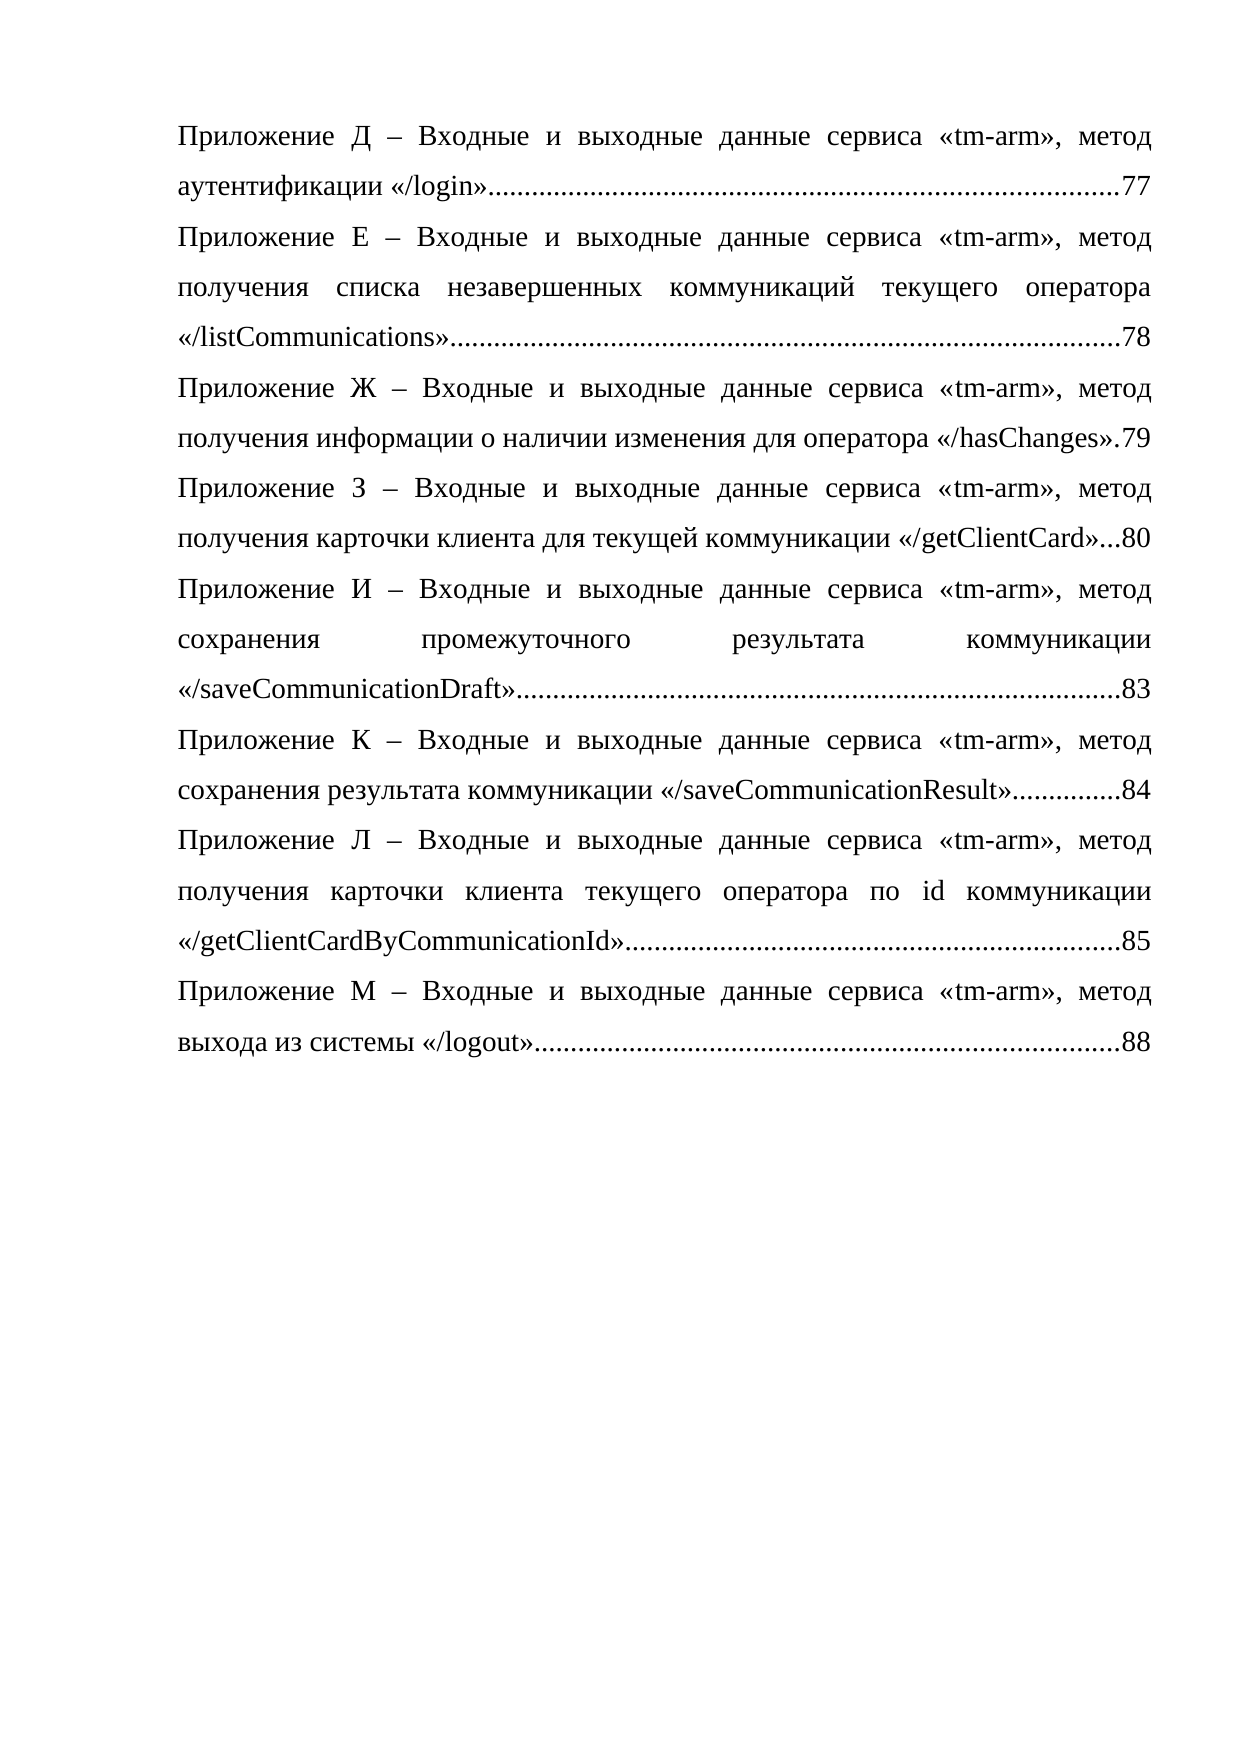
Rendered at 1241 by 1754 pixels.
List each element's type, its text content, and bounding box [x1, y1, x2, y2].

text Приложение М – Входные и выходные данные сервиса «tm-arm», метод выхода из системы «/logout» 88 [177, 973, 1152, 1057]
text Приложение Л – Входные и выходные данные сервиса «tm-arm», метод получения карточки клиента текущего оператора по id коммуникации «/getClientCardByCommunicationId» 85 [177, 822, 1152, 957]
text Приложение Ж – Входные и выходные данные сервиса «tm-arm», метод получения информации о наличии изменения для оператора «/hasChanges» 79 [177, 370, 1152, 453]
text Приложение К – Входные и выходные данные сервиса «tm-arm», метод сохранения результата коммуникации «/saveCommunicationResult» 84 [177, 722, 1152, 806]
text Приложение Е – Входные и выходные данные сервиса «tm-arm», метод получения списка незавершенных коммуникаций текущего оператора «/listCommunications» 78 [177, 219, 1152, 353]
text Приложение З – Входные и выходные данные сервиса «tm-arm», метод получения карточки клиента для текущей коммуникации «/getClientCard» 80 [177, 470, 1152, 554]
text Приложение Д – Входные и выходные данные сервиса «tm-arm», метод аутентификации «/login» 77 [177, 118, 1152, 202]
text Приложение И – Входные и выходные данные сервиса «tm-arm», метод сохранения промежуточного результата коммуникации «/saveCommunicationDraft» 83 [177, 571, 1152, 705]
